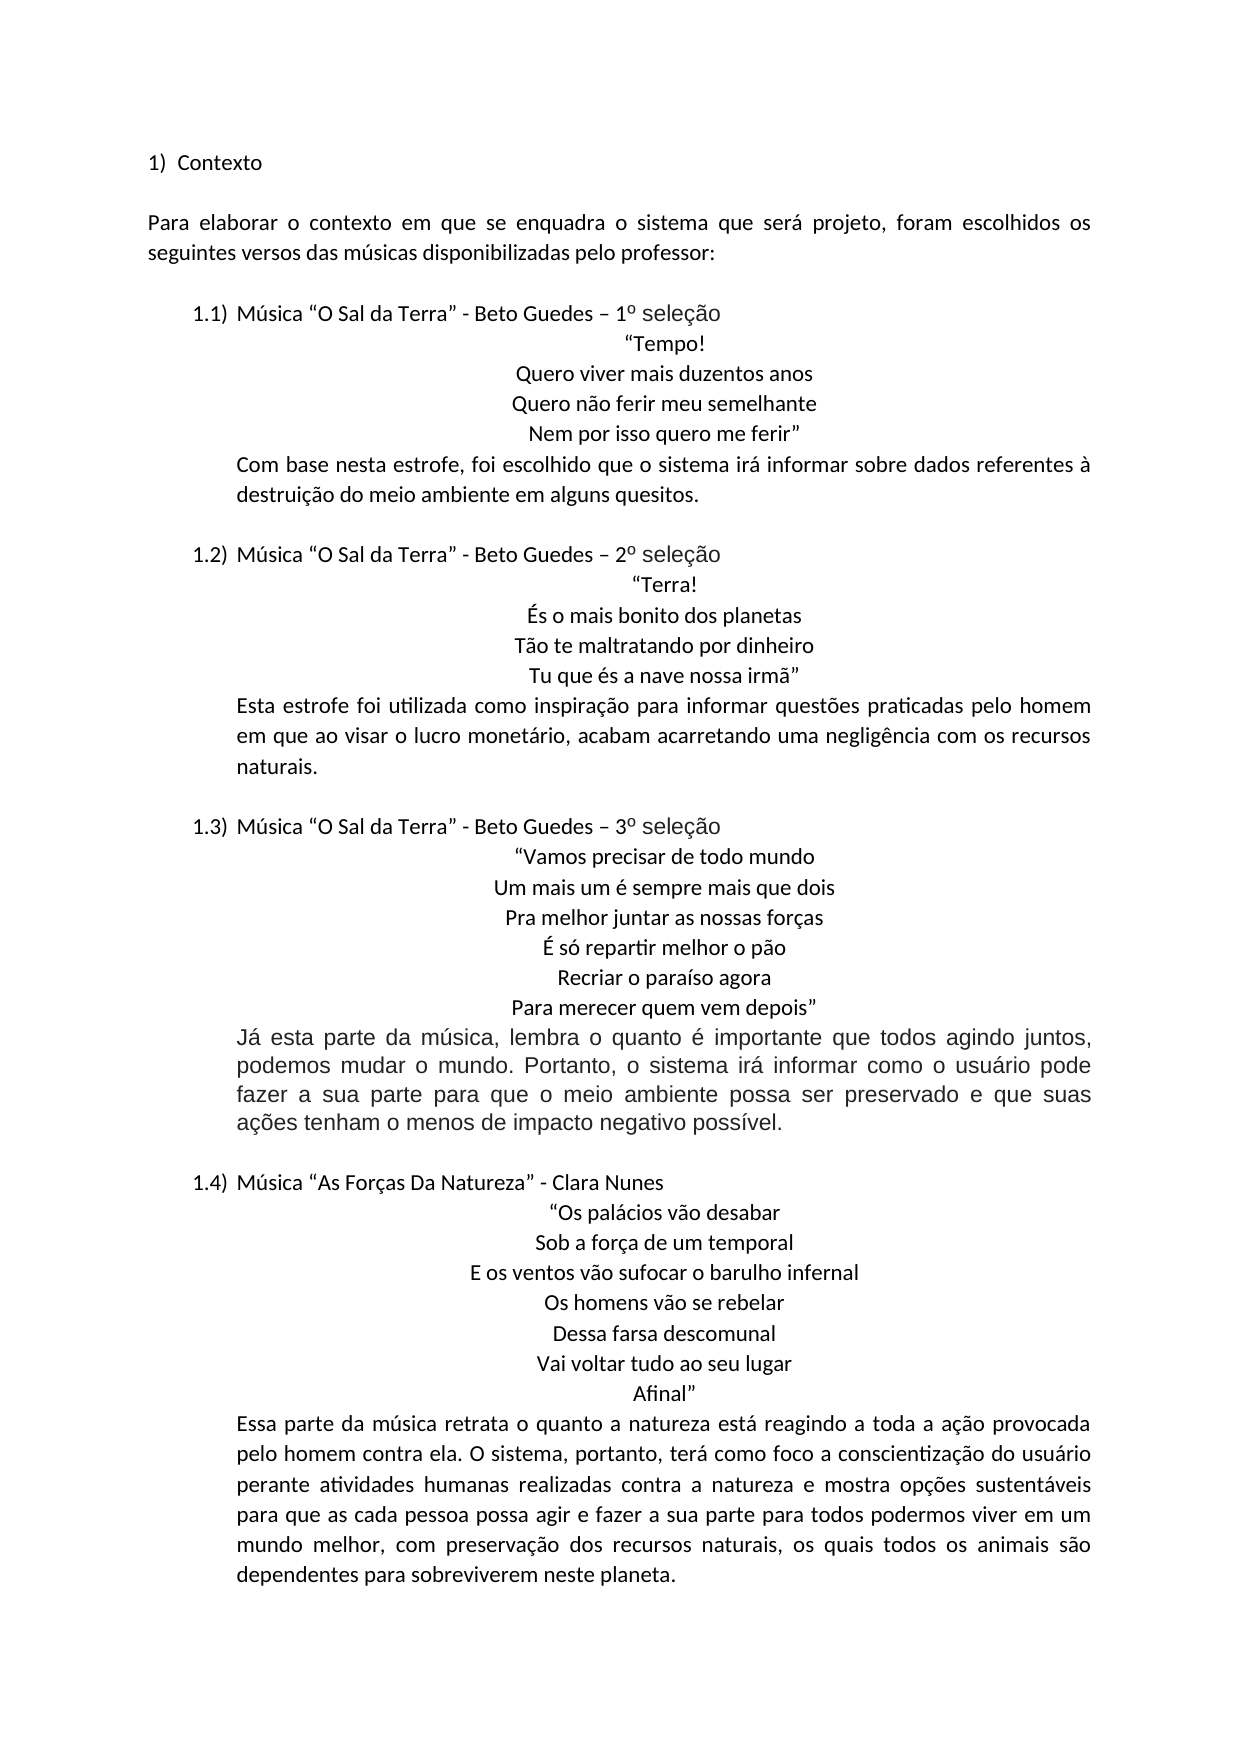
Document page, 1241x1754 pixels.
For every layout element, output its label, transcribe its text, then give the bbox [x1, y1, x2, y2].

list És o mais bonito dos planetas [236, 601, 1092, 629]
list Sob a força de um temporal [236, 1228, 1092, 1256]
list Essa parte da música retrata o quanto a natureza está reagindo a toda a ação provocada pelo homem contra ela. O sistema, portanto, terá como foco a conscientização do usuário perante atividades humanas realizadas contra a natureza e mostra opções sustentáveis para que as cada pessoa possa agir e fazer a sua parte para todos podermos viver em um mundo melhor, com preservação dos recursos naturais, os quais todos os animais são dependentes para sobreviverem neste planeta. [236, 1409, 1092, 1588]
list Os homens vão se rebelar [236, 1288, 1092, 1317]
list Esta estrofe foi utilizada como inspiração para informar questões praticadas pelo homem em que ao visar o lucro monetário, acabam acarretando uma negligência com os recursos naturais. [236, 691, 1092, 780]
text É só repartir melhor o pão [236, 933, 1092, 961]
list Contexto [148, 148, 1092, 176]
list Afinal” [236, 1379, 1092, 1407]
list “Tempo! [236, 329, 1092, 357]
list Vai voltar tudo ao seu lugar [236, 1349, 1092, 1377]
text Pra melhor juntar as nossas forças [236, 903, 1092, 931]
list Com base nesta estrofe, foi escolhido que o sistema irá informar sobre dados referentes à destruição do meio ambiente em alguns quesitos. [236, 450, 1092, 508]
text Recriar o paraíso agora [236, 963, 1092, 991]
list Tu que és a nave nossa irmã” [236, 661, 1092, 689]
list Música “O Sal da Terra” - Beto Guedes – 1º seleção [192, 299, 1092, 327]
list Tão te maltratando por dinheiro [236, 631, 1092, 659]
list Quero viver mais duzentos anos [236, 359, 1092, 387]
list Dessa farsa descomunal [236, 1319, 1092, 1347]
list Música “As Forças Da Natureza” - Clara Nunes [192, 1168, 1092, 1196]
list Já esta parte da música, lembra o quanto é importante que todos agindo juntos, podemos mudar o mundo. Portanto, o sistema irá informar como o usuário pode fazer a sua parte para que o meio ambiente possa ser preservado e que suas ações tenham o menos de impacto negativo possível. [236, 1107, 1092, 1135]
text “Vamos precisar de todo mundo [236, 842, 1092, 871]
list Música “O Sal da Terra” - Beto Guedes – 3º seleção [192, 812, 1092, 840]
list “Terra! [236, 571, 1092, 599]
text Para elaborar o contexto em que se enquadra o sistema que será projeto, foram escolhidos os seguintes versos das músicas disponibilizadas pelo professor: [148, 208, 1092, 266]
text Para merecer quem vem depois” [236, 993, 1092, 1022]
list Quero não ferir meu semelhante [236, 389, 1092, 417]
list Música “O Sal da Terra” - Beto Guedes – 2º seleção [192, 540, 1092, 568]
text Um mais um é sempre mais que dois [236, 873, 1092, 901]
list “Os palácios vão desabar [236, 1198, 1092, 1226]
list Nem por isso quero me ferir” [236, 419, 1092, 448]
list E os ventos vão sufocar o barulho infernal [236, 1258, 1092, 1286]
